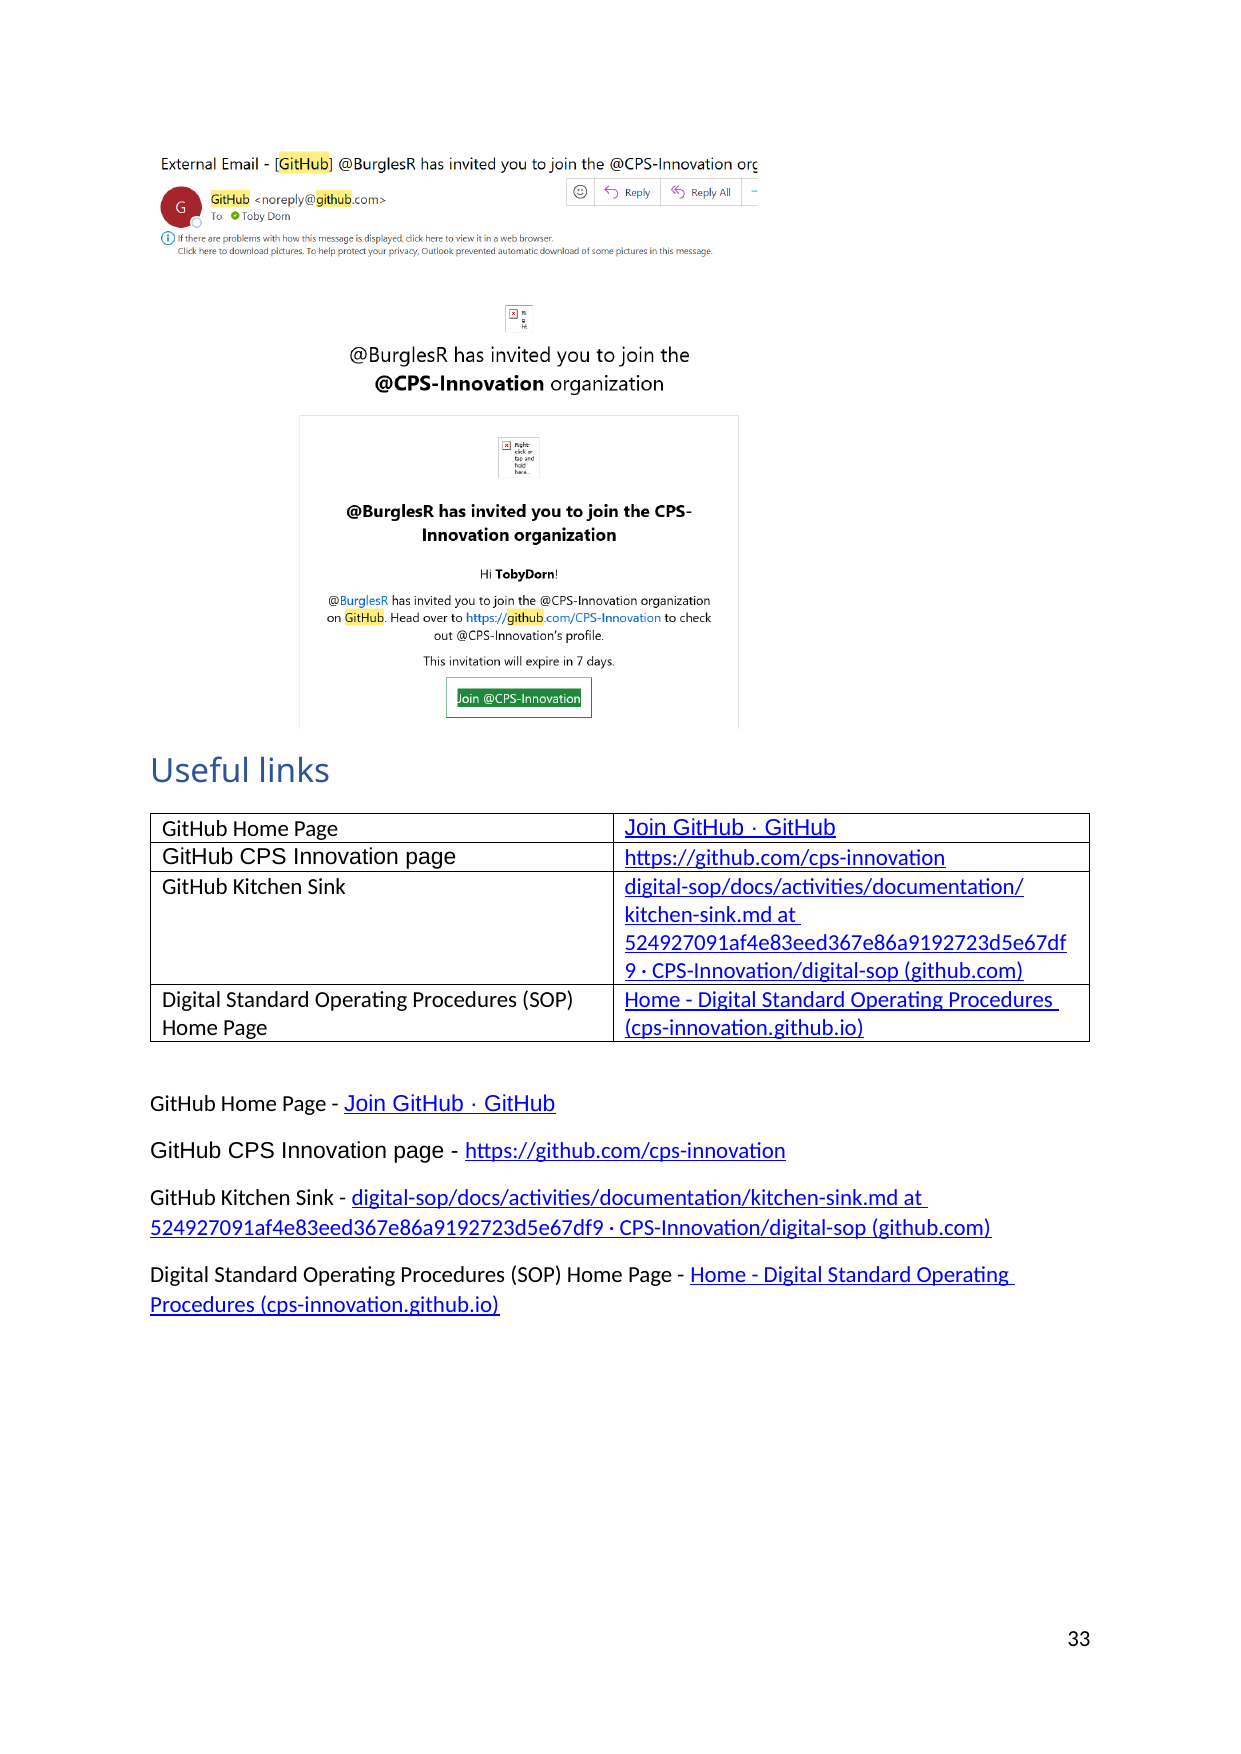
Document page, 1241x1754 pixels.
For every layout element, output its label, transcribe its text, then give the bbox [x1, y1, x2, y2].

text Digital Standard Operating Procedures (SOP) Home Page - Home - Digital Standard Operating Procedures (cps-innovation.github.io) [150, 1260, 1090, 1318]
table_cell GitHub Kitchen Sink [151, 872, 613, 984]
table_header GitHub Home Page [151, 814, 613, 842]
table_cell GitHub CPS Innovation page [151, 843, 613, 871]
text GitHub Kitchen Sink - digital-sop/docs/activities/documentation/kitchen-sink.md at 524927091af4e83eed367e86a9192723d5e67df9 · CPS-Innovation/digital-sop (github.com) [150, 1183, 1090, 1241]
table_cell https://github.com/cps-innovation [614, 843, 1089, 871]
picture [150, 150, 758, 729]
table_cell Digital Standard Operating Procedures (SOP) Home Page [151, 985, 613, 1041]
text Useful links [150, 747, 1090, 792]
table_header Join GitHub · GitHub [614, 814, 1089, 842]
table_cell Home - Digital Standard Operating Procedures (cps-innovation.github.io) [614, 985, 1089, 1041]
text GitHub CPS Innovation page - https://github.com/cps-innovation [150, 1136, 1090, 1164]
text GitHub Home Page - Join GitHub · GitHub [150, 1089, 1090, 1117]
table_cell digital-sop/docs/activities/documentation/kitchen-sink.md at 524927091af4e83eed367e86a9192723d5e67df9 · CPS-Innovation/digital-sop (github.com) [614, 872, 1089, 984]
